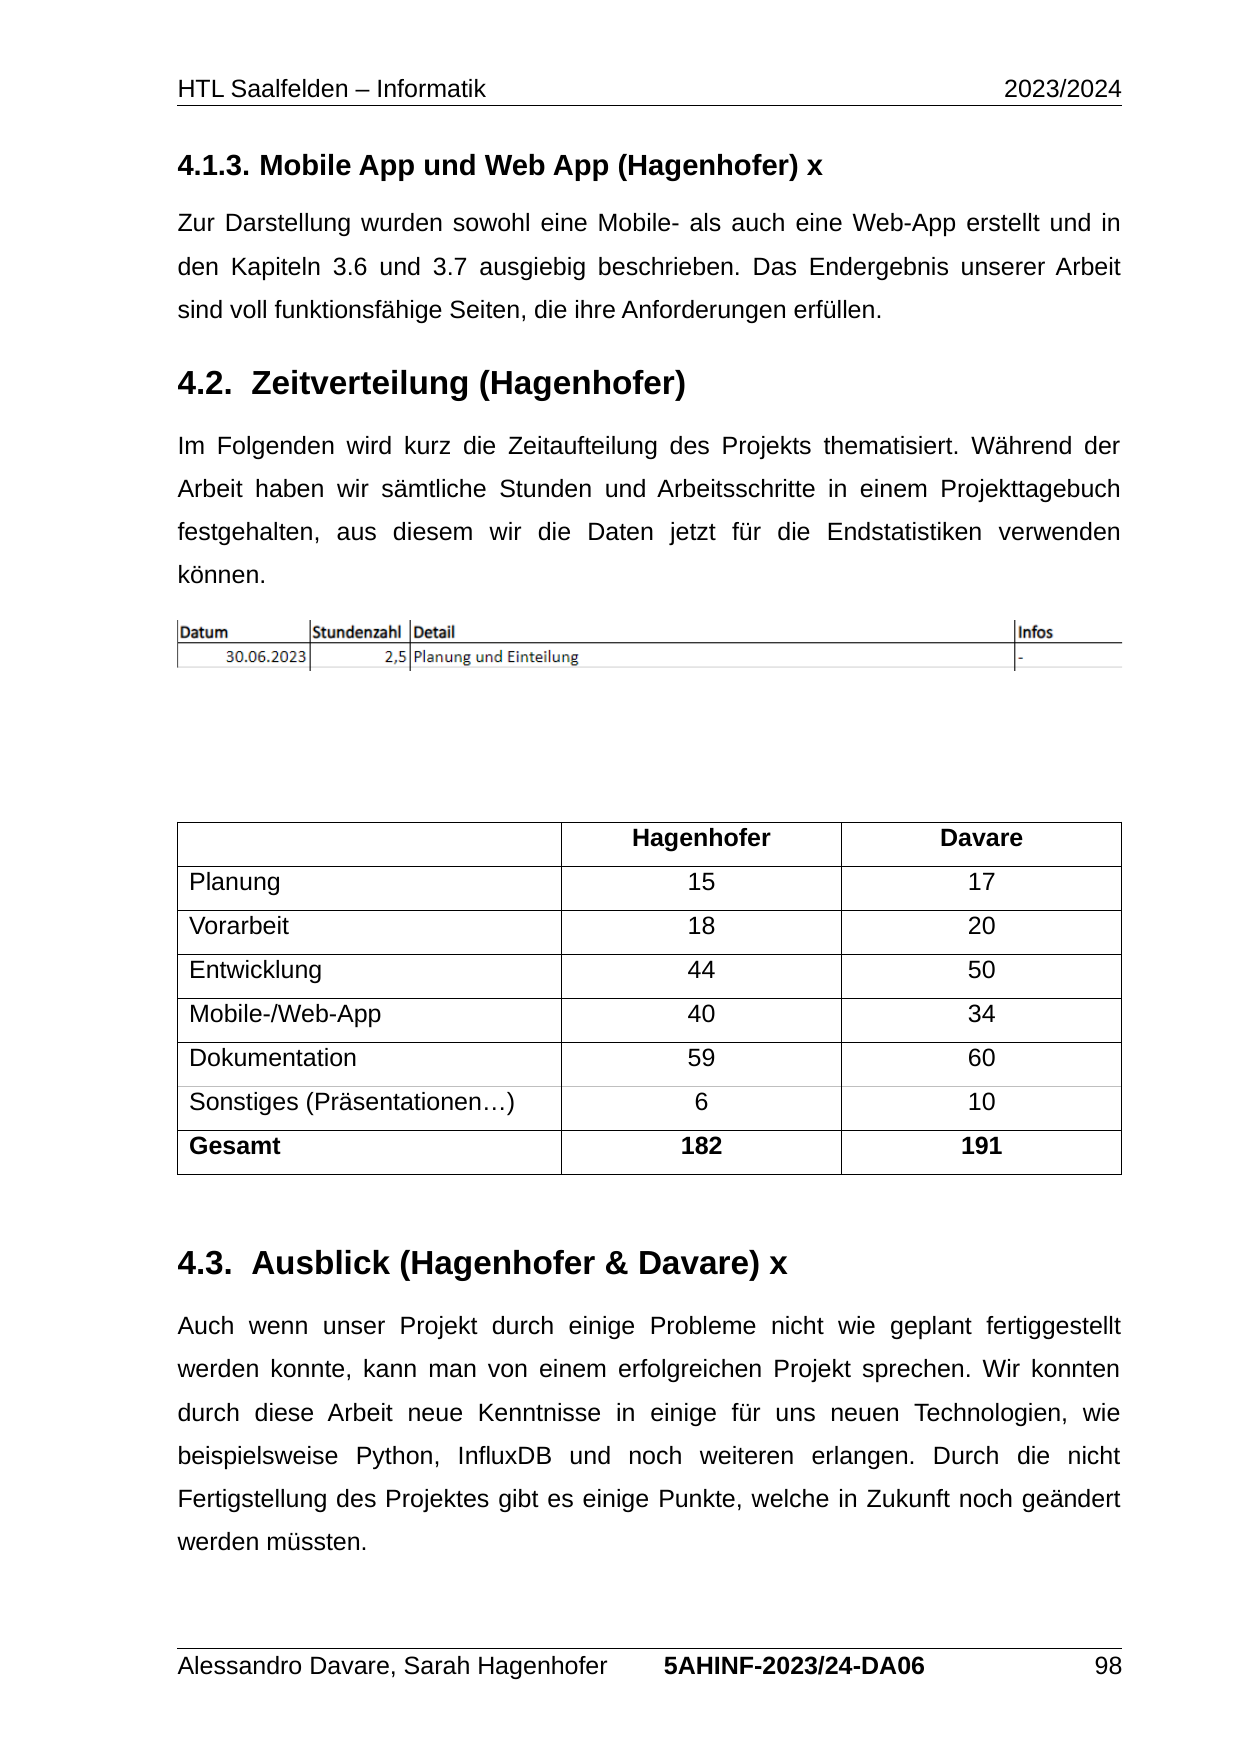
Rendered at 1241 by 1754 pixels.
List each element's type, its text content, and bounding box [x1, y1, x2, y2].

table_cell 6 [562, 1087, 841, 1130]
table_cell Dokumentation [178, 1043, 561, 1086]
table_cell 34 [842, 999, 1121, 1042]
table_cell 10 [842, 1087, 1121, 1130]
table_cell 60 [842, 1043, 1121, 1086]
table_cell 44 [562, 955, 841, 998]
table_cell Sonstiges (Präsentationen…) [178, 1087, 561, 1130]
table_cell 40 [562, 999, 841, 1042]
text Im Folgenden wird kurz die Zeitaufteilung des Projekts thematisiert. Während der Arbeit haben wir sämtliche Stunden und Arbeitsschritte in einem Projekttagebuch festgehalten, aus diesem wir die Daten jetzt für die Endstatistiken verwenden können. [177, 431, 1122, 589]
table_cell Gesamt [178, 1131, 561, 1174]
table_cell 191 [842, 1131, 1121, 1174]
table_header Davare [842, 823, 1121, 866]
text Auch wenn unser Projekt durch einige Probleme nicht wie geplant fertiggestellt werden konnte, kann man von einem erfolgreichen Projekt sprechen. Wir konnten durch diese Arbeit neue Kenntnisse in einige für uns neuen Technologien, wie beispielsweise Python, InfluxDB und noch weiteren erlangen. Durch die nicht Fertigstellung des Projektes gibt es einige Punkte, welche in Zukunft noch geändert werden müssten. [177, 1311, 1122, 1556]
table_cell Vorarbeit [178, 911, 561, 954]
table_cell 17 [842, 867, 1121, 910]
table_cell 20 [842, 911, 1121, 954]
table_cell Mobile-/Web-App [178, 999, 561, 1042]
table_cell 182 [562, 1131, 841, 1174]
table_cell Planung [178, 867, 561, 910]
table_cell 18 [562, 911, 841, 954]
subtitle Ausblick (Hagenhofer & Davare) x [177, 1243, 1122, 1282]
text Zur Darstellung wurden sowohl eine Mobile- als auch eine Web-App erstellt und in den Kapiteln 3.6 und 3.7 ausgiebig beschrieben. Das Endergebnis unserer Arbeit sind voll funktionsfähige Seiten, die ihre Anforderungen erfüllen. [177, 208, 1122, 323]
subtitle Zeitverteilung (Hagenhofer) [177, 363, 1122, 401]
picture [177, 620, 1123, 671]
table_header [178, 823, 561, 866]
table_cell 59 [562, 1043, 841, 1086]
table_header Hagenhofer [562, 823, 841, 866]
table_cell Entwicklung [178, 955, 561, 998]
table_cell 50 [842, 955, 1121, 998]
subtitle Mobile App und Web App (Hagenhofer) x [177, 148, 1122, 181]
table_cell 15 [562, 867, 841, 910]
